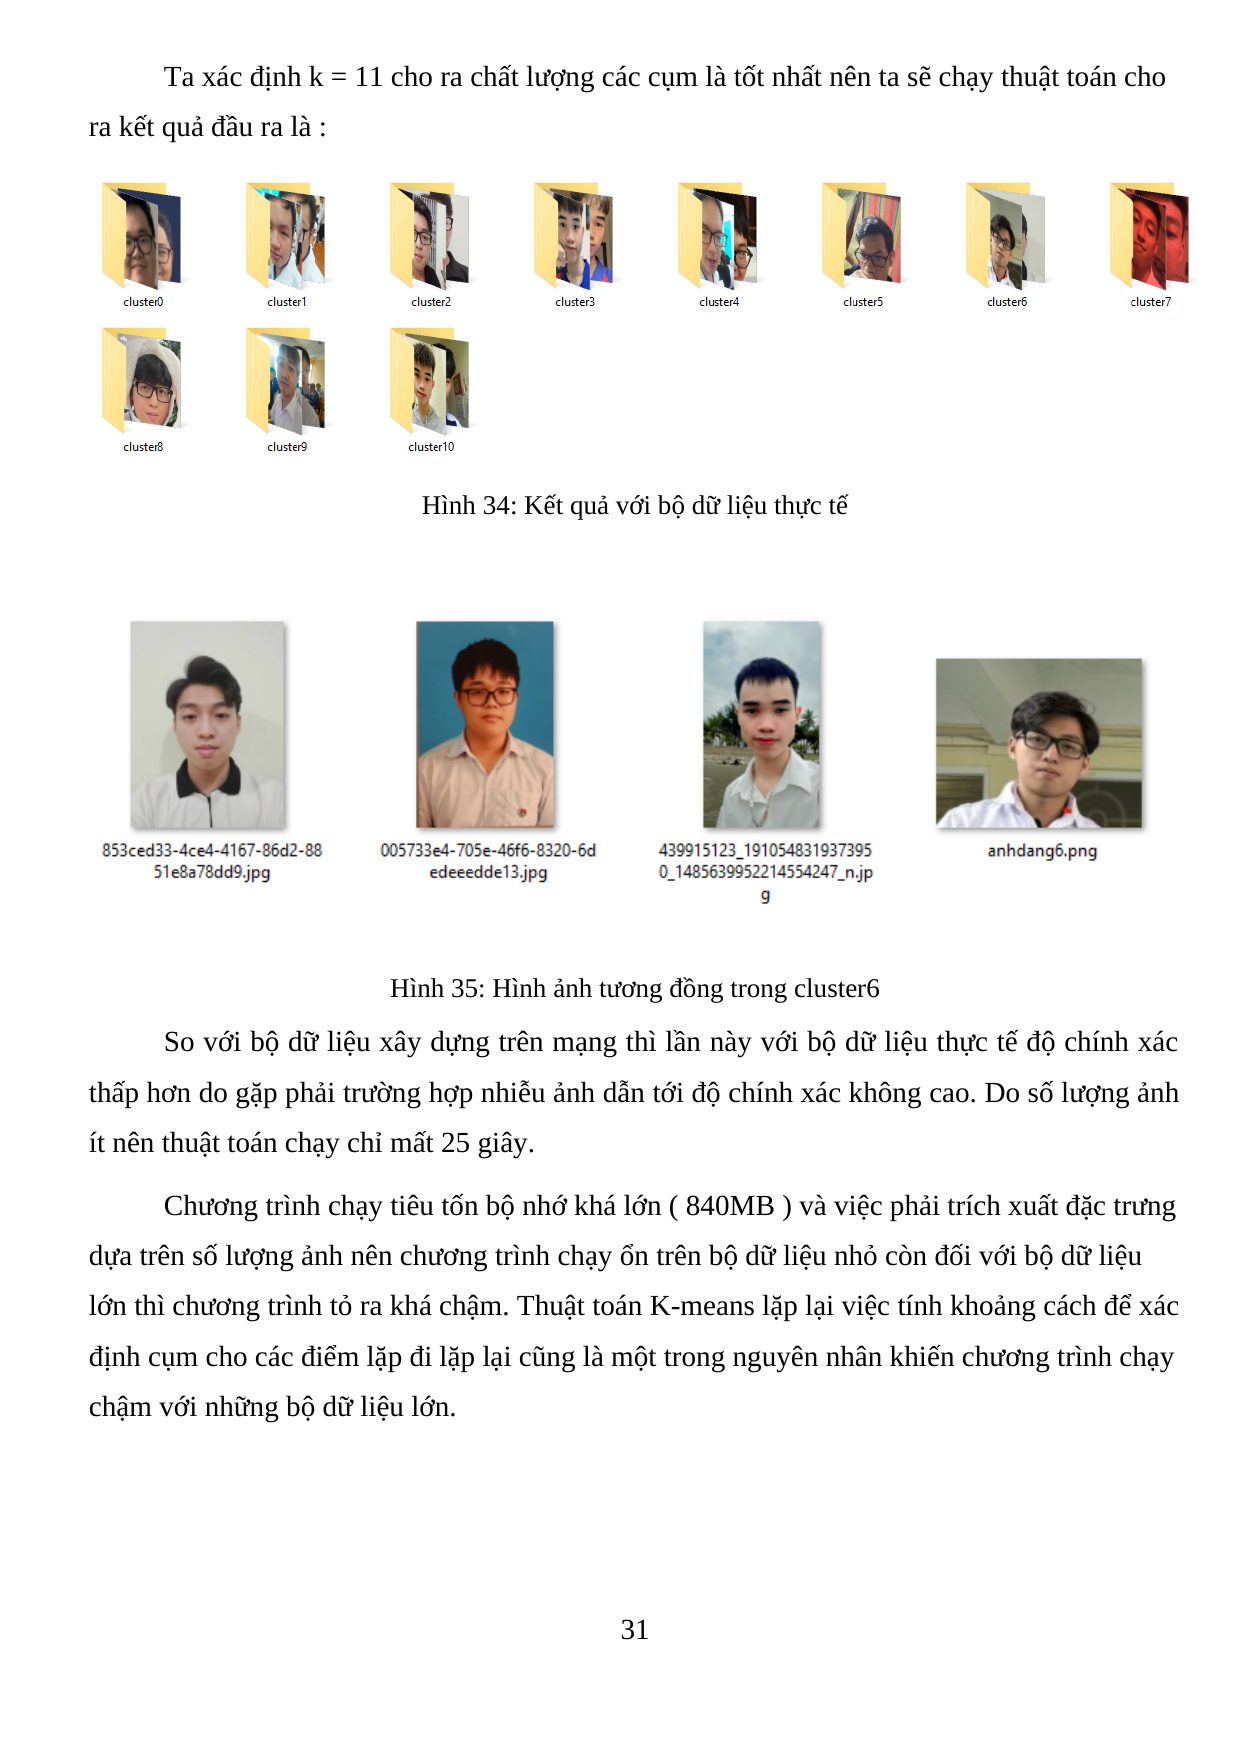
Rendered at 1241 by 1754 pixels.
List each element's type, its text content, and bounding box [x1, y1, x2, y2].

text Ta xác định k = 11 cho ra chất lượng các cụm là tốt nhất nên ta sẽ chạy thuật toán cho ra kết quả đầu ra là : [89, 59, 1181, 143]
picture [88, 603, 1182, 944]
picture [88, 172, 1201, 460]
text So với bộ dữ liệu xây dựng trên mạng thì lần này với bộ dữ liệu thực tế độ chính xác thấp hơn do gặp phải trường hợp nhiễu ảnh dẫn tới độ chính xác không cao. Do số lượng ảnh ít nên thuật toán chạy chỉ mất 25 giây. [89, 1024, 1181, 1159]
text Chương trình chạy tiêu tốn bộ nhớ khá lớn ( 840MB ) và việc phải trích xuất đặc trưng dựa trên số lượng ảnh nên chương trình chạy ổn trên bộ dữ liệu nhỏ còn đối với bộ dữ liệu lớn thì chương trình tỏ ra khá chậm. Thuật toán K-means lặp lại việc tính khoảng cách để xác định cụm cho các điểm lặp đi lặp lại cũng là một trong nguyên nhân khiến chương trình chạy chậm với những bộ dữ liệu lớn. [89, 1188, 1181, 1423]
